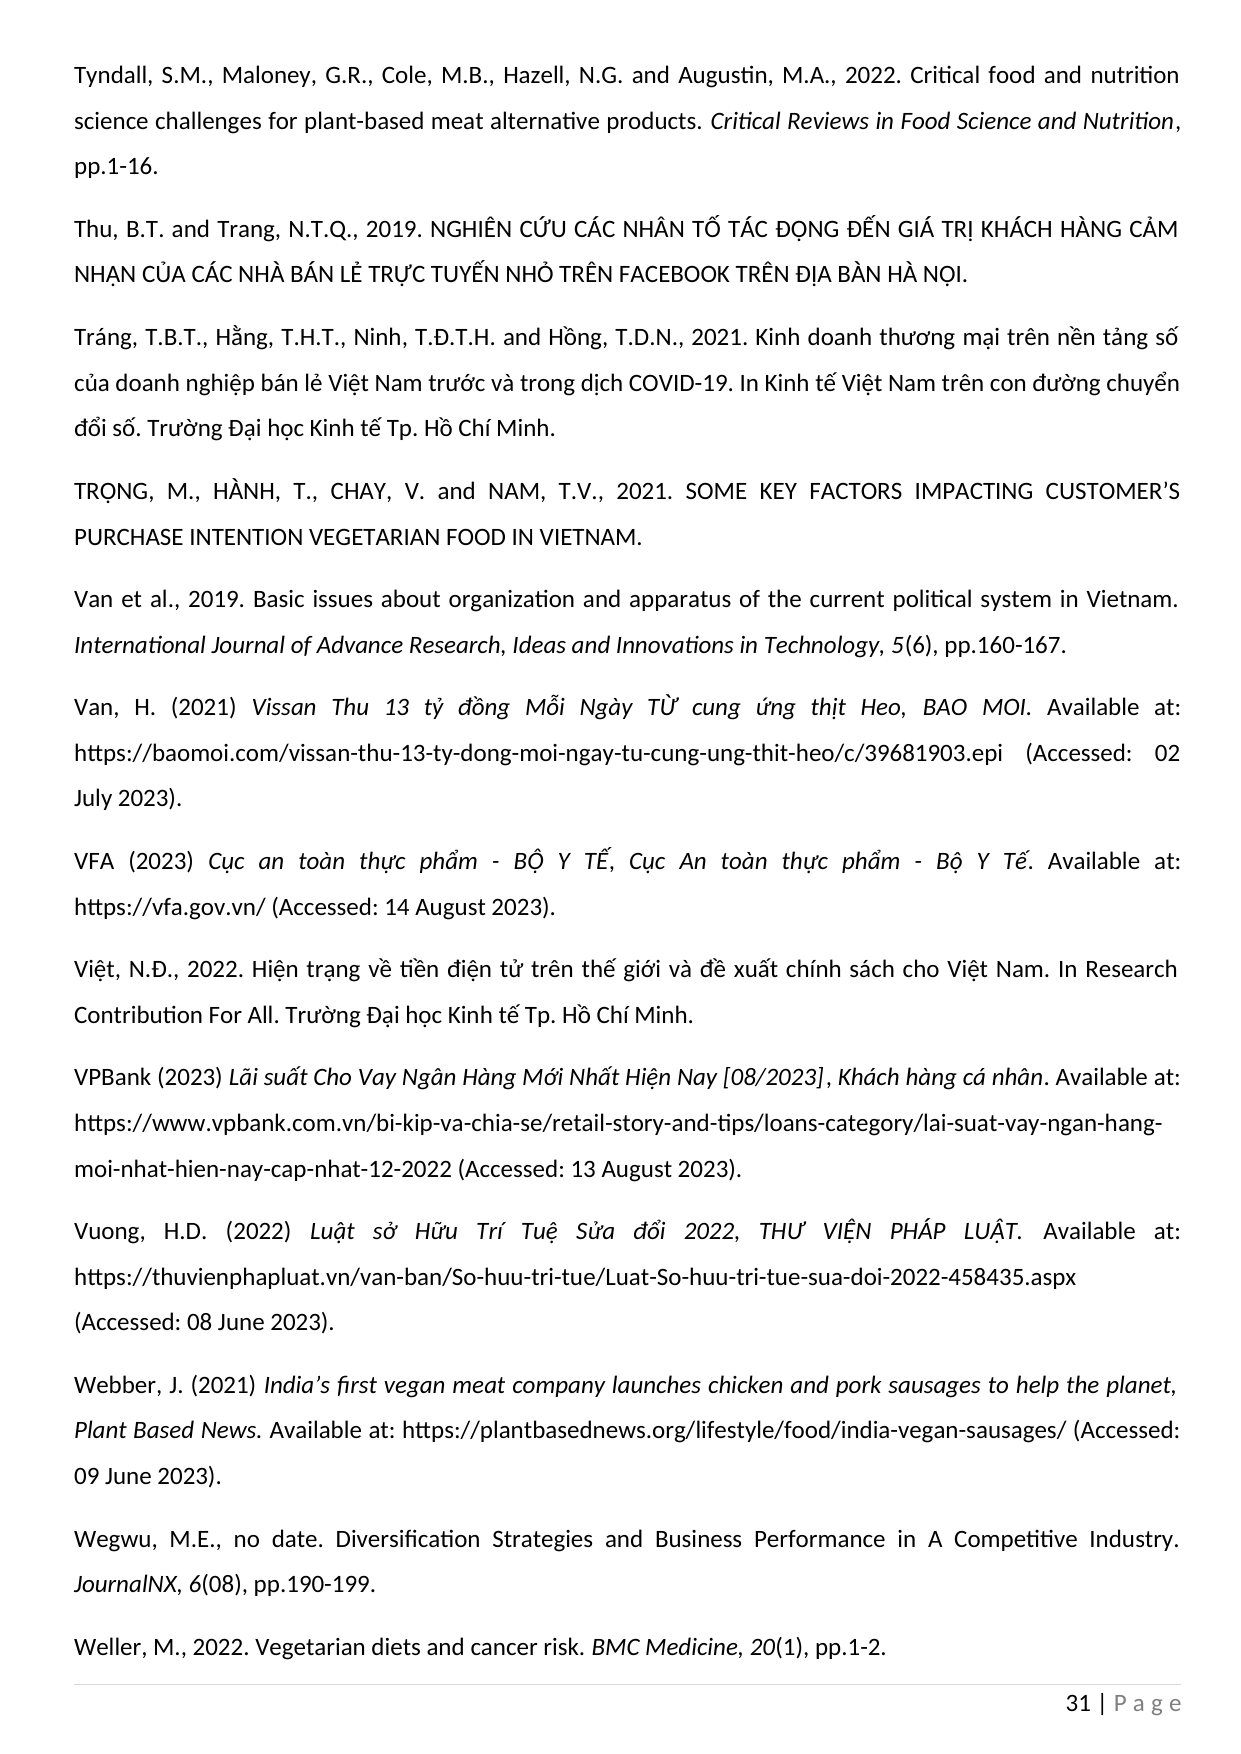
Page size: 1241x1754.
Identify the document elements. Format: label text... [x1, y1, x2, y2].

text Van et al., 2019. Basic issues about organization and apparatus of the current political system in Vietnam. International Journal of Advance Research, Ideas and Innovations in Technology, 5(6), pp.160-167. [74, 583, 1181, 659]
text Webber, J. (2021) India’s first vegan meat company launches chicken and pork sausages to help the planet, Plant Based News. Available at: https://plantbasednews.org/lifestyle/food/india-vegan-sausages/ (Accessed: 09 June 2023). [74, 1369, 1181, 1491]
text Thu, B.T. and Trang, N.T.Q., 2019. NGHIÊN CỨU CÁC NHÂN TỐ TÁC ĐỘNG ĐẾN GIÁ TRỊ KHÁCH HÀNG CẢM NHẬN CỦA CÁC NHÀ BÁN LẺ TRỰC TUYẾN NHỎ TRÊN FACEBOOK TRÊN ĐỊA BÀN HÀ NỘI. [74, 213, 1181, 289]
text TRỌNG, M., HÀNH, T., CHAY, V. and NAM, T.V., 2021. SOME KEY FACTORS IMPACTING CUSTOMER’S PURCHASE INTENTION VEGETARIAN FOOD IN VIETNAM. [74, 475, 1181, 551]
text Vuong, H.D. (2022) Luật sở Hữu Trí Tuệ Sửa đổi 2022, THƯ VIỆN PHÁP LUẬT. Available at: https://thuvienphapluat.vn/van-ban/So-huu-tri-tue/Luat-So-huu-tri-tue-sua-doi-2022-458435.aspx (Accessed: 08 June 2023). [74, 1215, 1181, 1337]
text Wegwu, M.E., no date. Diversification Strategies and Business Performance in A Competitive Industry. JournalNX, 6(08), pp.190-199. [74, 1523, 1181, 1599]
text Van, H. (2021) Vissan Thu 13 tỷ đồng Mỗi Ngày TỪ cung ứng thịt Heo, BAO MOI. Available at: https://baomoi.com/vissan-thu-13-ty-dong-moi-ngay-tu-cung-ung-thit-heo/c/39681903.epi (Accessed: 02 July 2023). [74, 691, 1181, 813]
text VPBank (2023) Lãi suất Cho Vay Ngân Hàng Mới Nhất Hiện Nay [08/2023], Khách hàng cá nhân. Available at: https://www.vpbank.com.vn/bi-kip-va-chia-se/retail-story-and-tips/loans-category/lai-suat-vay-ngan-hang-moi-nhat-hien-nay-cap-nhat-12-2022 (Accessed: 13 August 2023). [74, 1061, 1181, 1183]
text Tyndall, S.M., Maloney, G.R., Cole, M.B., Hazell, N.G. and Augustin, M.A., 2022. Critical food and nutrition science challenges for plant-based meat alternative products. Critical Reviews in Food Science and Nutrition, pp.1-16. [74, 59, 1181, 181]
text Weller, M., 2022. Vegetarian diets and cancer risk. BMC Medicine, 20(1), pp.1-2. [74, 1631, 1181, 1661]
text Tráng, T.B.T., Hằng, T.H.T., Ninh, T.Đ.T.H. and Hồng, T.D.N., 2021. Kinh doanh thương mại trên nền tảng số của doanh nghiệp bán lẻ Việt Nam trước và trong dịch COVID-19. In Kinh tế Việt Nam trên con đường chuyển đổi số. Trường Đại học Kinh tế Tp. Hồ Chí Minh. [74, 321, 1181, 443]
text VFA (2023) Cục an toàn thực phẩm - BỘ Y TẾ, Cục An toàn thực phẩm - Bộ Y Tế. Available at: https://vfa.gov.vn/ (Accessed: 14 August 2023). [74, 845, 1181, 921]
text Việt, N.Đ., 2022. Hiện trạng về tiền điện tử trên thế giới và đề xuất chính sách cho Việt Nam. In Research Contribution For All. Trường Đại học Kinh tế Tp. Hồ Chí Minh. [74, 953, 1181, 1029]
